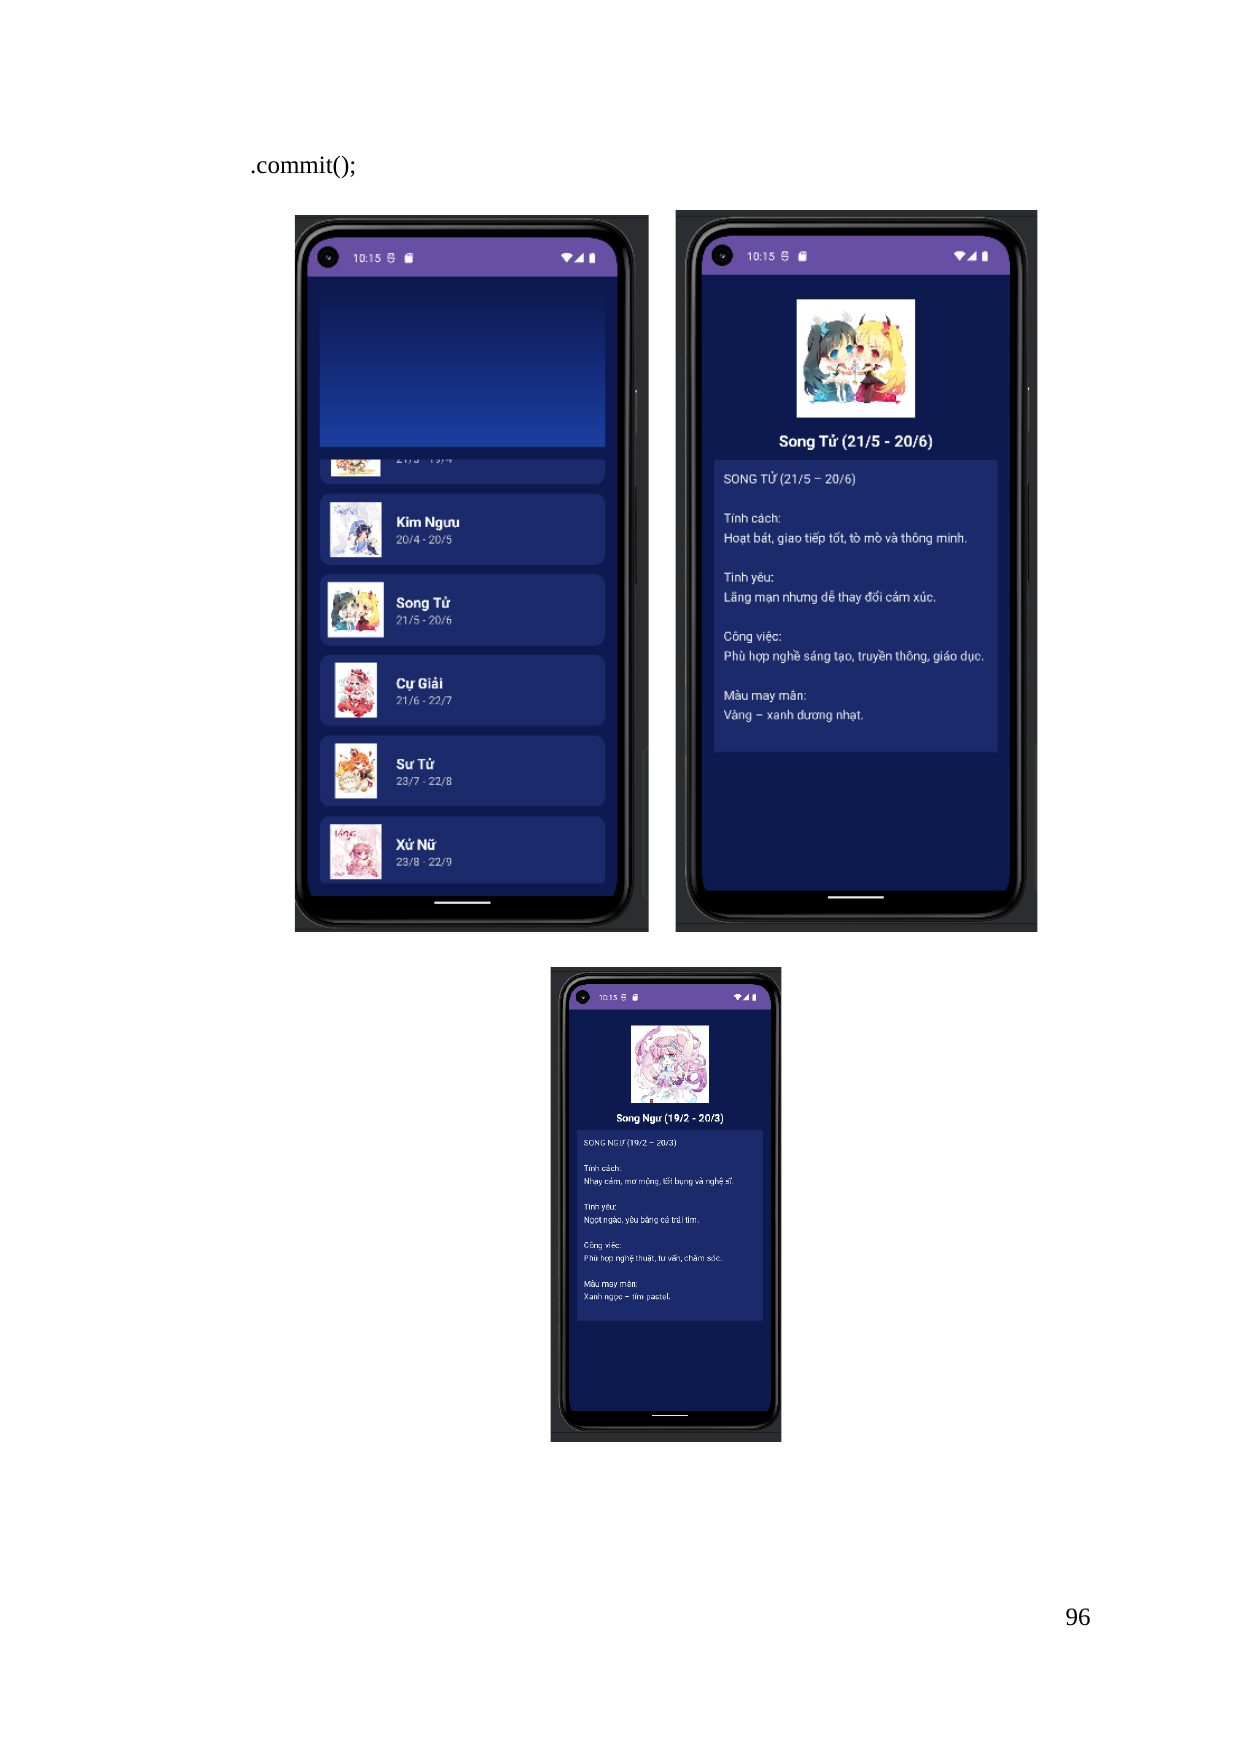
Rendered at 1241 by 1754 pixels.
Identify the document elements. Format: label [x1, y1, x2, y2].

picture [294, 215, 649, 932]
picture [675, 210, 1038, 932]
text [150, 150, 1090, 207]
picture [550, 967, 782, 1442]
